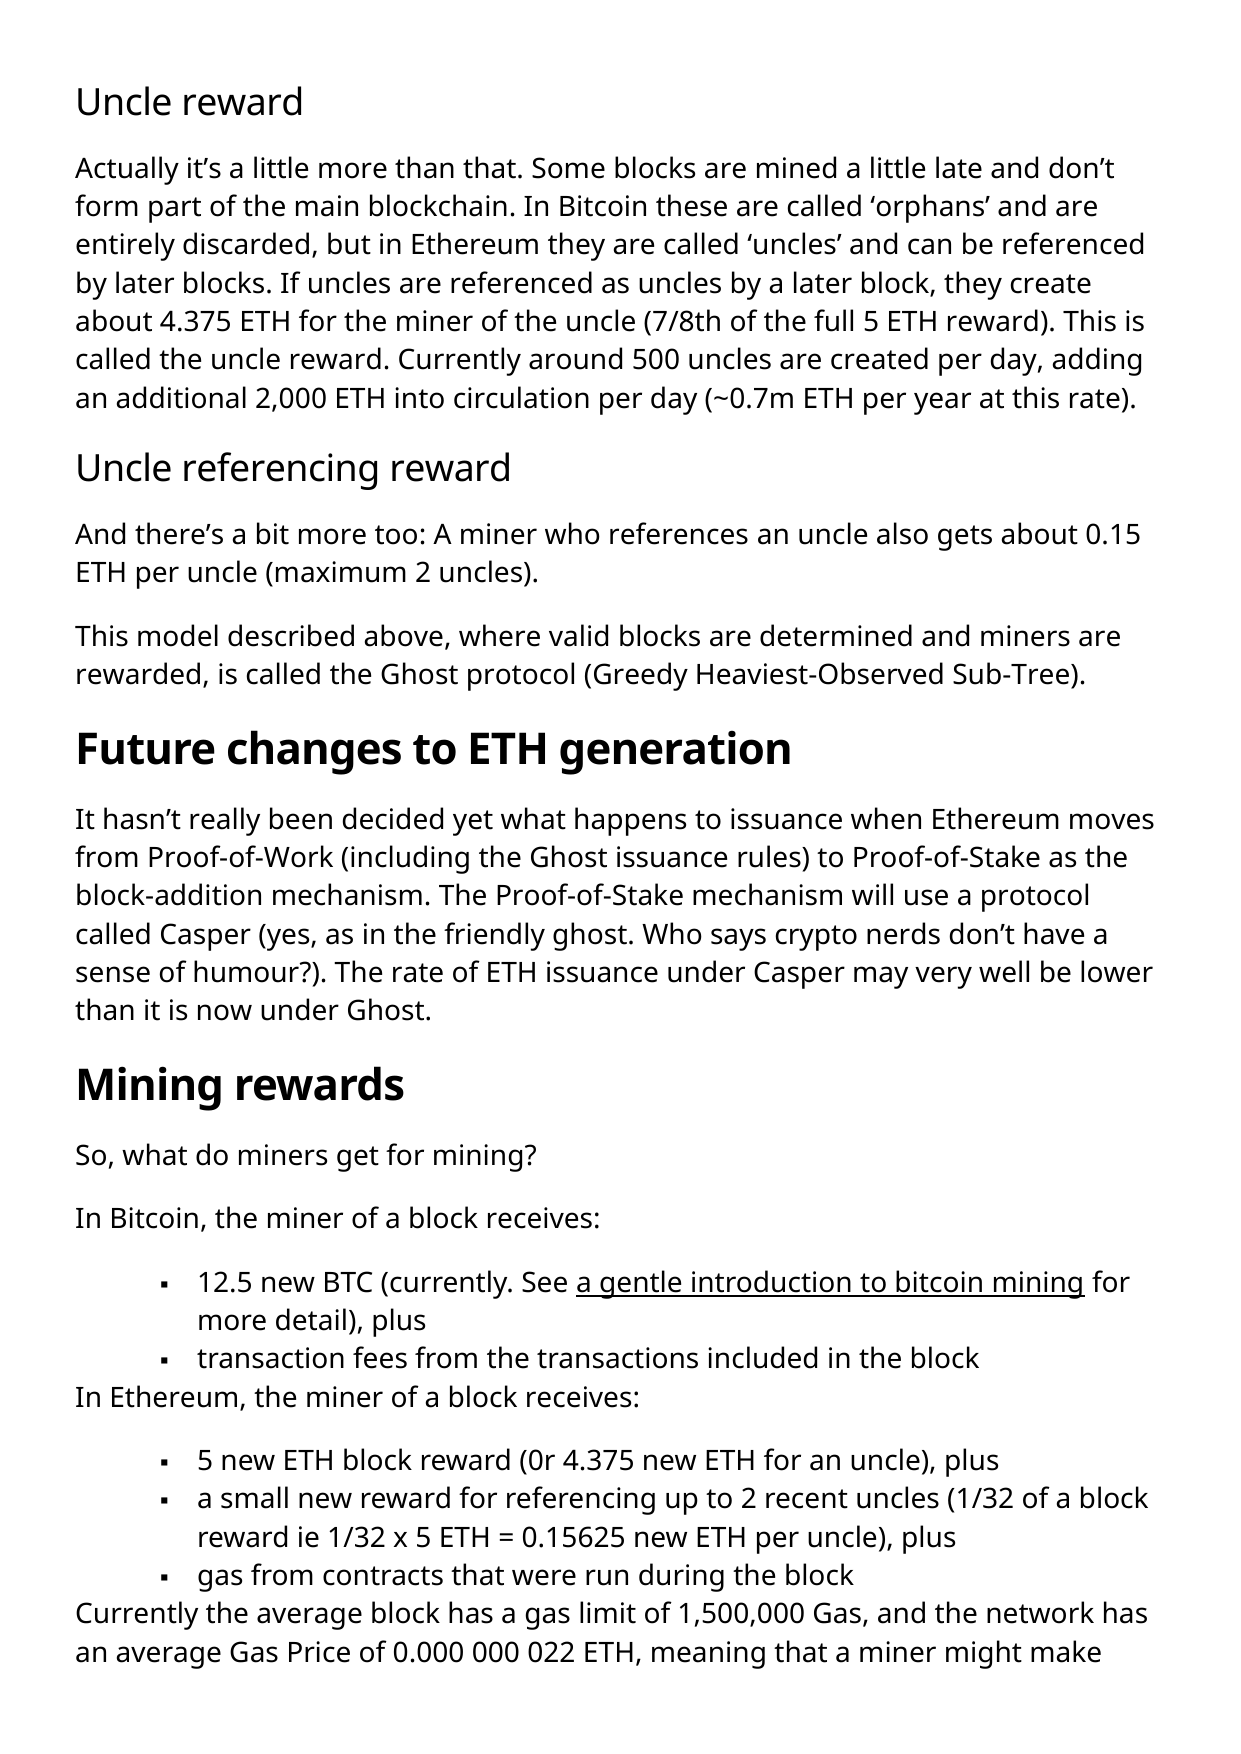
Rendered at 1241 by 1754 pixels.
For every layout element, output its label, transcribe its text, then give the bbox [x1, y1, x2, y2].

list a small new reward for referencing up to 2 recent uncles (1/32 of a block reward ie 1/32 x 5 ETH = 0.15625 new ETH per uncle), plus [159, 1479, 1165, 1555]
text It hasn’t really been decided yet what happens to issuance when Ethereum moves from Proof-of-Work (including the Ghost issuance rules) to Proof-of-Stake as the block-addition mechanism. The Proof-of-Stake mechanism will use a protocol called Casper (yes, as in the friendly ghost. Who says crypto nerds don’t have a sense of humour?). The rate of ETH issuance under Casper may very well be lower than it is now under Ghost. [75, 799, 1165, 1029]
text In Bitcoin, the miner of a block receives: [75, 1199, 1165, 1237]
list 5 new ETH block reward (0r 4.375 new ETH for an uncle), plus [159, 1440, 1165, 1479]
text In Ethereum, the miner of a block receives: [75, 1377, 1165, 1415]
list transaction fees from the transactions included in the block [159, 1339, 1165, 1377]
subtitle Mining rewards [75, 1054, 1165, 1113]
list 12.5 new BTC (currently. See a gentle introduction to bitcoin mining for more detail), plus [159, 1262, 1165, 1339]
subtitle Uncle reward [75, 75, 1165, 126]
text And there’s a bit more too: A miner who references an uncle also gets about 0.15 ETH per uncle (maximum 2 uncles). [75, 514, 1165, 591]
list gas from contracts that were run during the block [159, 1555, 1165, 1594]
text Actually it’s a little more than that. Some blocks are mined a little late and don’t form part of the main blockchain. In Bitcoin these are called ‘orphans’ and are entirely discarded, but in Ethereum they are called ‘uncles’ and can be referenced by later blocks. If uncles are referenced as uncles by a later block, they create about 4.375 ETH for the miner of the uncle (7/8th of the full 5 ETH reward). This is called the uncle reward. Currently around 500 uncles are created per day, adding an additional 2,000 ETH into circulation per day (~0.7m ETH per year at this rate). [75, 148, 1165, 416]
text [75, 1594, 1165, 1670]
text This model described above, where valid blocks are determined and miners are rewarded, is called the Ghost protocol (Greedy Heaviest-Observed Sub-Tree). [75, 616, 1165, 692]
subtitle Uncle referencing reward [75, 441, 1165, 492]
subtitle Future changes to ETH generation [75, 717, 1165, 777]
text So, what do miners get for mining? [75, 1135, 1165, 1174]
